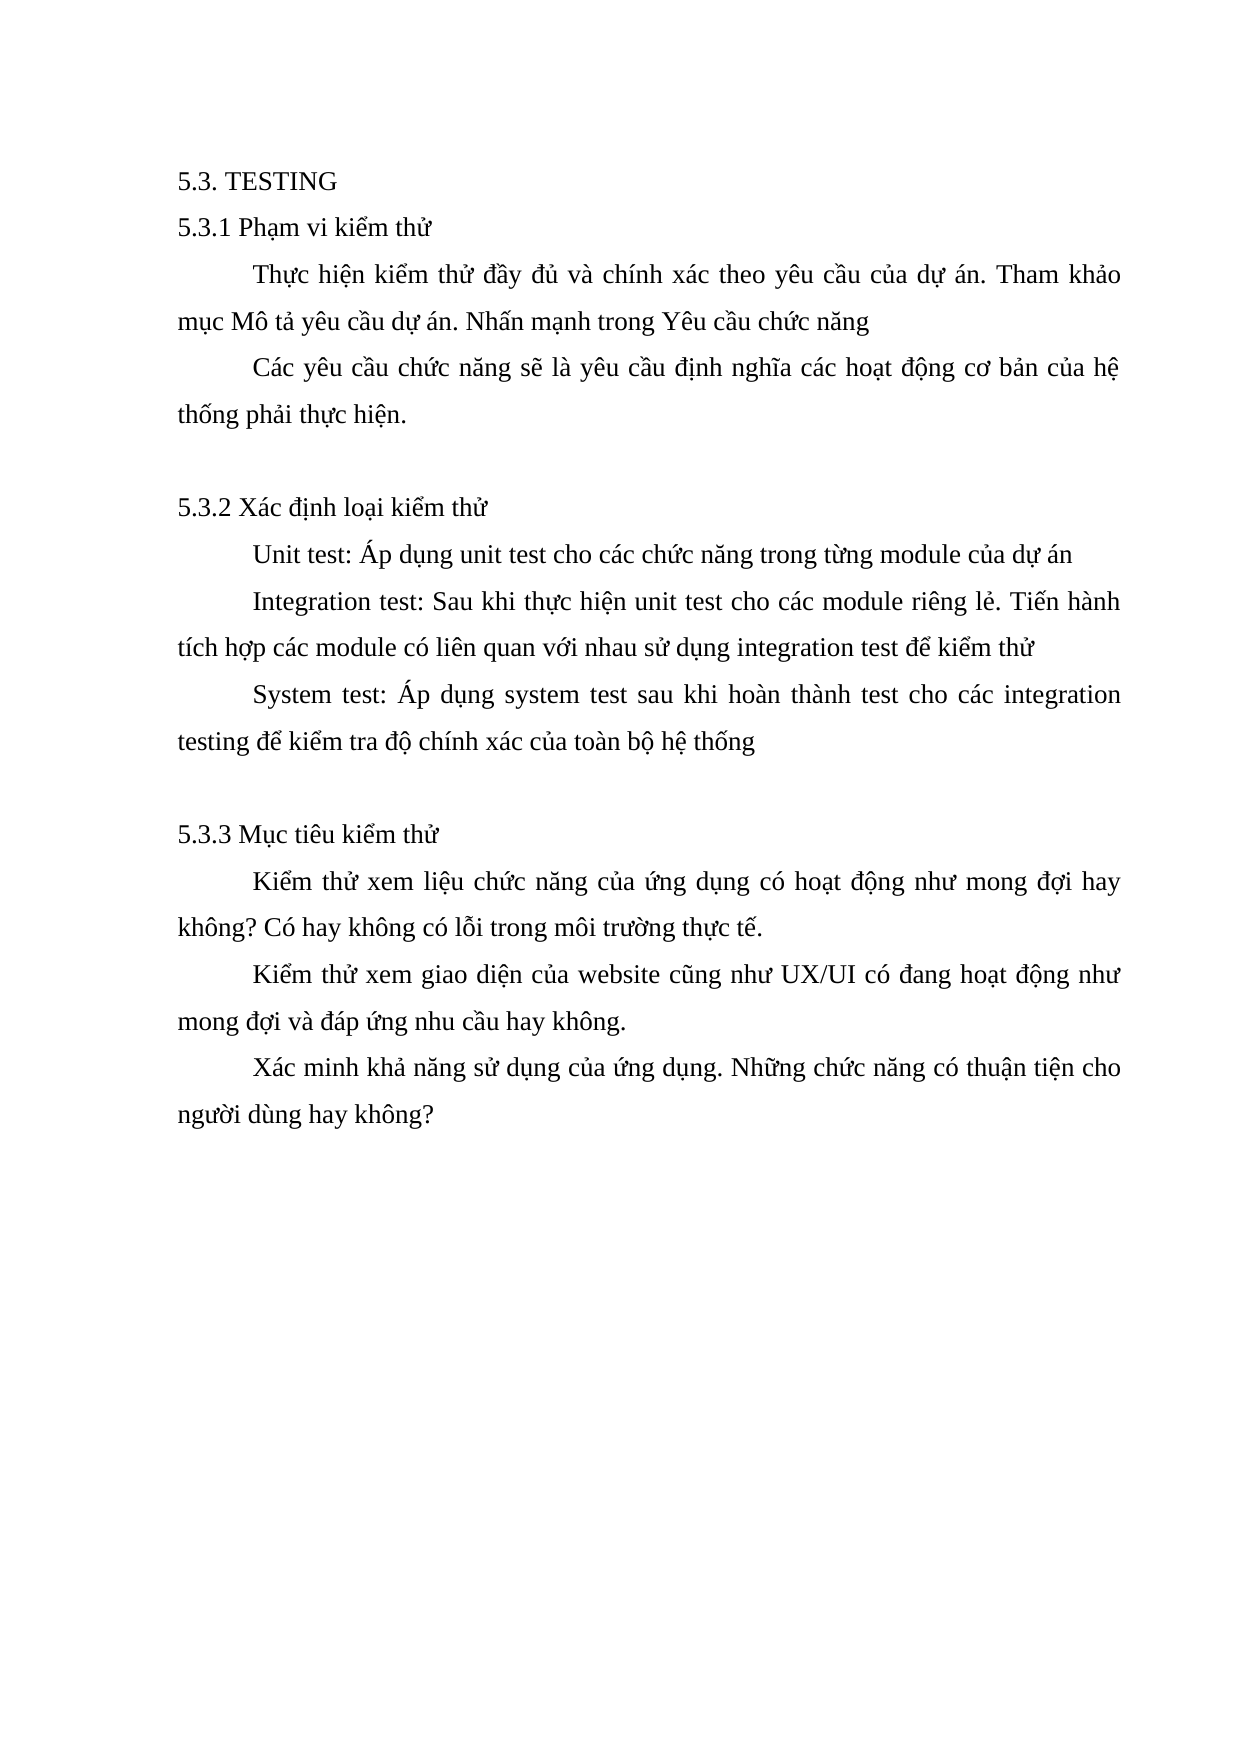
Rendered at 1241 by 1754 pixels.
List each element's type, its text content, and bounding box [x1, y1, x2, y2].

text Unit test: Áp dụng unit test cho các chức năng trong từng module của dự án [177, 538, 1122, 569]
text Các yêu cầu chức năng sẽ là yêu cầu định nghĩa các hoạt động cơ bản của hệ thống phải thực hiện. [177, 351, 1122, 429]
text 5.3. TESTING [177, 165, 1122, 196]
text 5.3.3 Mục tiêu kiểm thử [177, 818, 1122, 849]
text Kiểm thử xem liệu chức năng của ứng dụng có hoạt động như mong đợi hay không? Có hay không có lỗi trong môi trường thực tế. [177, 865, 1122, 943]
text System test: Áp dụng system test sau khi hoàn thành test cho các integration testing để kiểm tra độ chính xác của toàn bộ hệ thống [177, 678, 1122, 756]
text Kiểm thử xem giao diện của website cũng như UX/UI có đang hoạt động như mong đợi và đáp ứng nhu cầu hay không. [177, 958, 1122, 1036]
text Xác minh khả năng sử dụng của ứng dụng. Những chức năng có thuận tiện cho người dùng hay không? [177, 1051, 1122, 1129]
text 5.3.2 Xác định loại kiểm thử [177, 491, 1122, 523]
text Integration test: Sau khi thực hiện unit test cho các module riêng lẻ. Tiến hành tích hợp các module có liên quan với nhau sử dụng integration test để kiểm thử [177, 585, 1122, 663]
text Thực hiện kiểm thử đầy đủ và chính xác theo yêu cầu của dự án. Tham khảo mục Mô tả yêu cầu dự án. Nhấn mạnh trong Yêu cầu chức năng [177, 258, 1122, 336]
text 5.3.1 Phạm vi kiểm thử [177, 211, 1122, 243]
